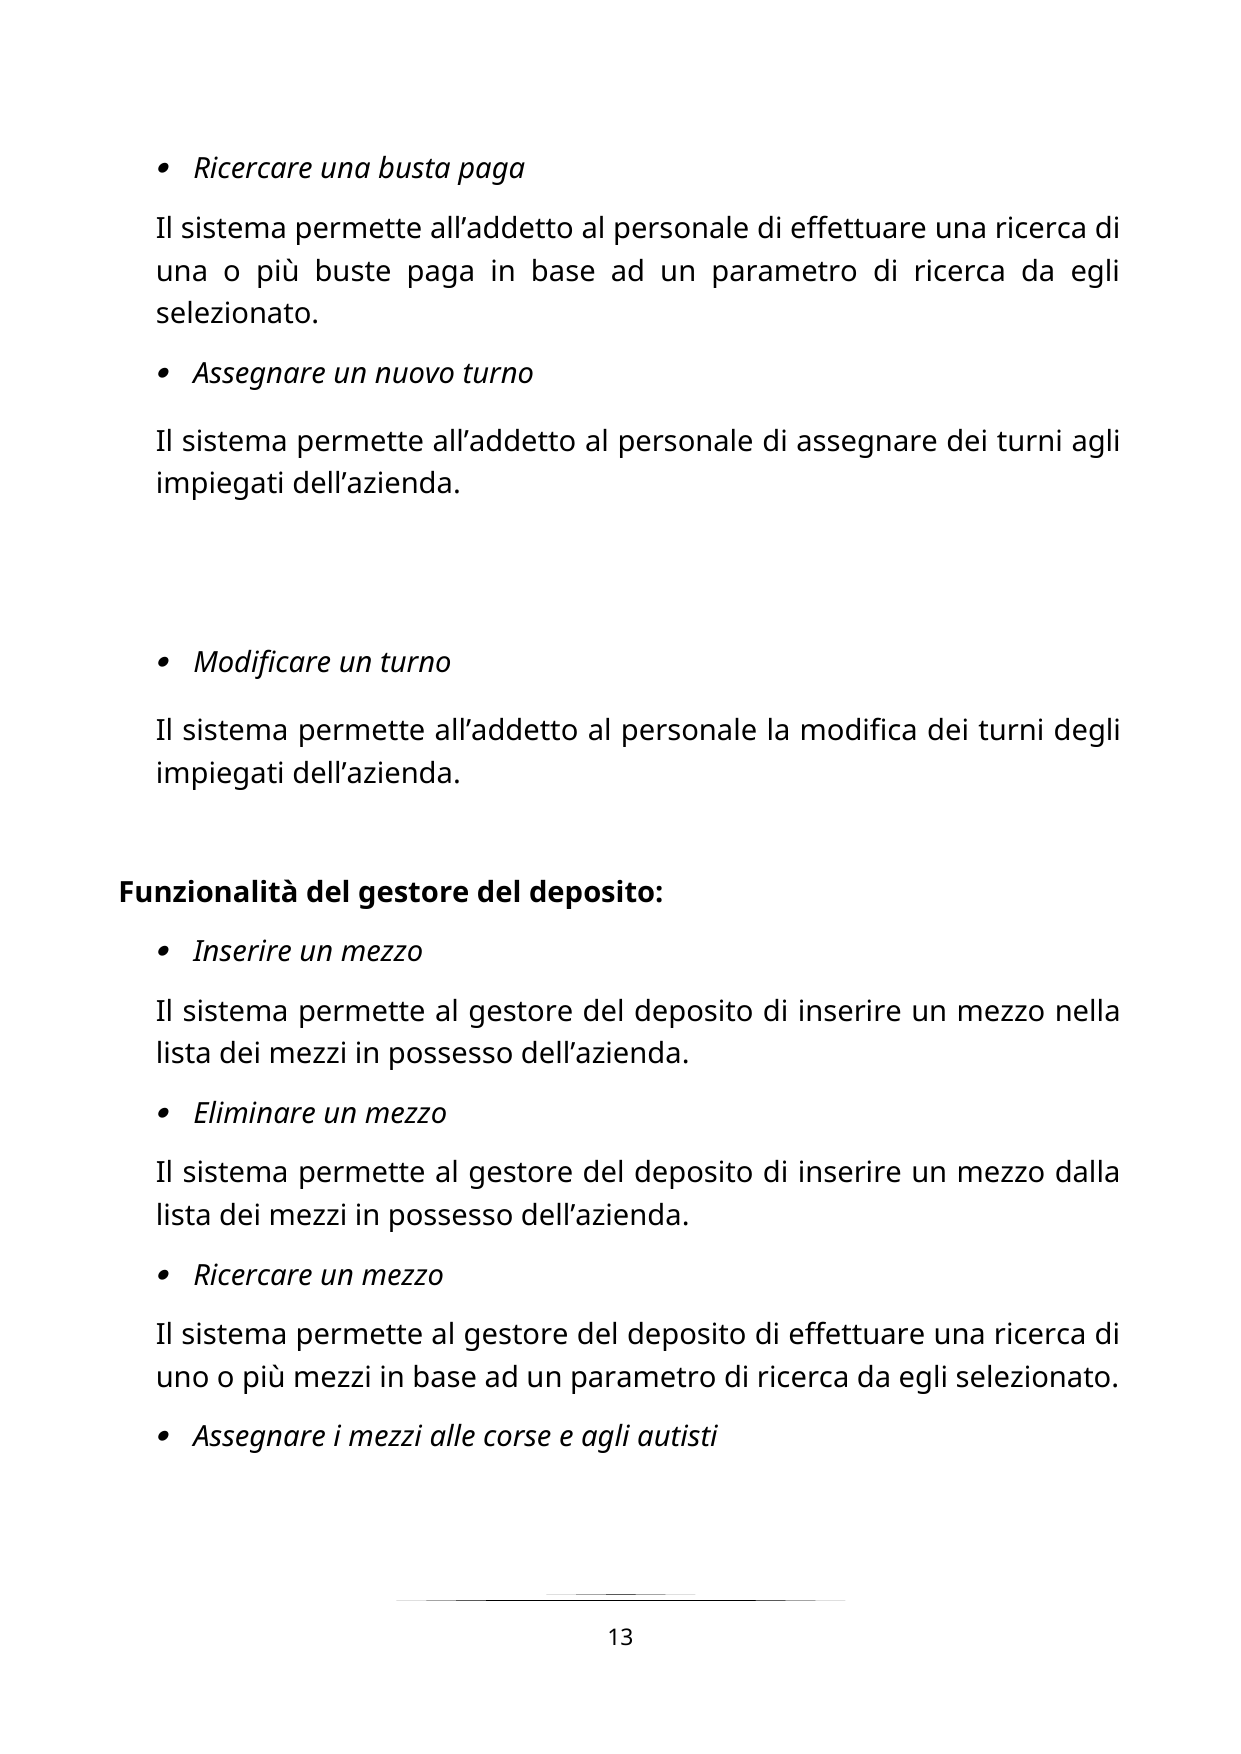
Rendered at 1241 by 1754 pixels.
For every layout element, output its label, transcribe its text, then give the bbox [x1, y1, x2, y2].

text Il sistema permette all’addetto al personale di effettuare una ricerca di una o più buste paga in base ad un parametro di ricerca da egli selezionato. [156, 207, 1122, 332]
text Il sistema permette al gestore del deposito di inserire un mezzo nella lista dei mezzi in possesso dell’azienda. [156, 990, 1122, 1072]
text Il sistema permette al gestore del deposito di inserire un mezzo dalla lista dei mezzi in possesso dell’azienda. [156, 1152, 1122, 1234]
text Il sistema permette all’addetto al personale di assegnare dei turni agli impiegati dell’azienda. [156, 420, 1122, 502]
text Funzionalità del gestore del deposito: [118, 871, 1122, 911]
list Modificare un turno [156, 641, 1122, 681]
list Assegnare i mezzi alle corse e agli autisti [156, 1416, 1122, 1455]
list Ricercare un mezzo [156, 1254, 1122, 1293]
list Inserire un mezzo [156, 930, 1122, 970]
text Il sistema permette all’addetto al personale la modifica dei turni degli impiegati dell’azienda. [156, 709, 1122, 792]
text Il sistema permette al gestore del deposito di effettuare una ricerca di uno o più mezzi in base ad un parametro di ricerca da egli selezionato. [156, 1313, 1122, 1396]
list Ricercare una busta paga [156, 148, 1122, 187]
list Assegnare un nuovo turno [156, 352, 1122, 392]
list Eliminare un mezzo [156, 1092, 1122, 1132]
